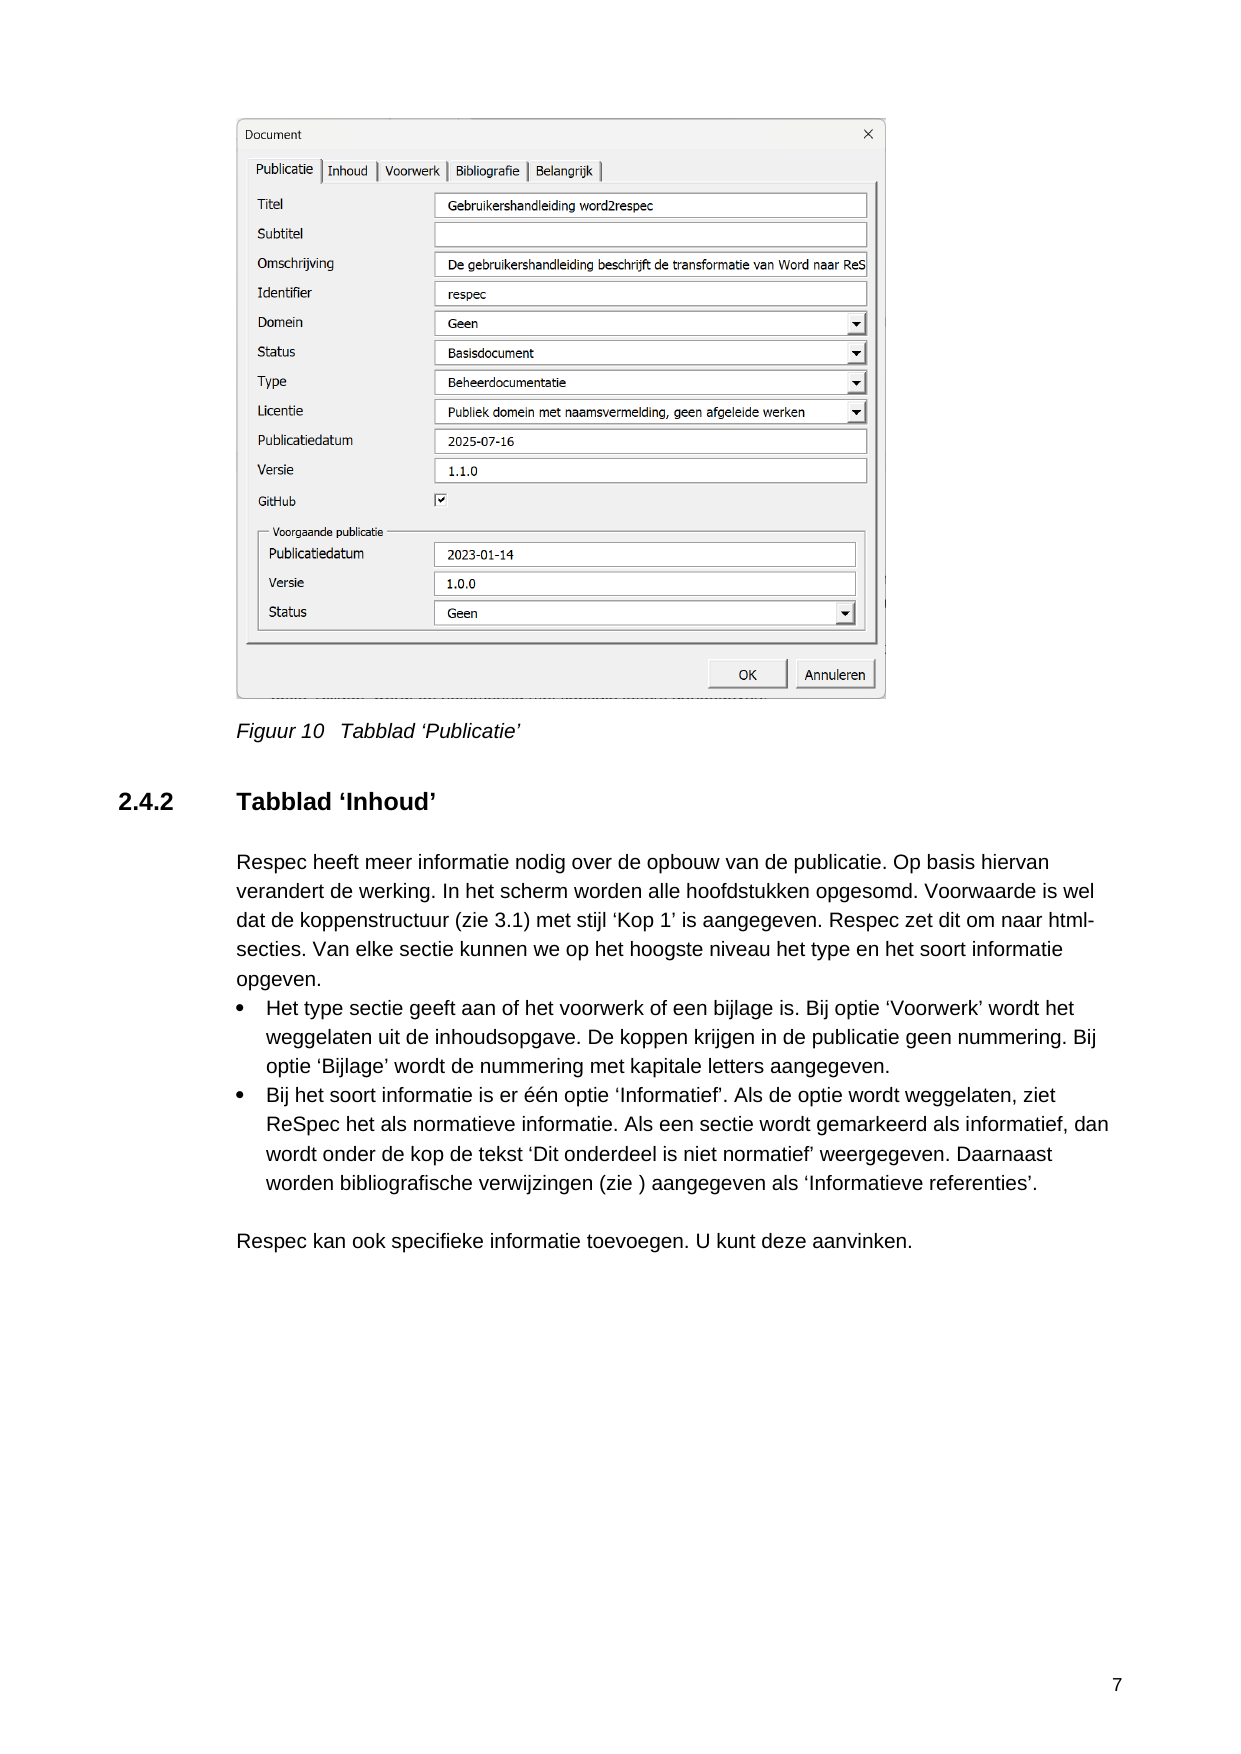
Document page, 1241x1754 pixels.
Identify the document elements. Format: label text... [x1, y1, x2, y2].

subtitle Tabblad ‘Inhoud’ [118, 786, 1122, 815]
text Tabblad ‘Publicatie’ [236, 713, 1122, 742]
list Bij het soort informatie is er één optie ‘Informatief’. Als de optie wordt weggelaten, ziet ReSpec het als normatieve informatie. Als een sectie wordt gemarkeerd als informatief, dan wordt onder de kop de tekst ‘Dit onderdeel is niet normatief’ weergegeven. Daarnaast worden bibliografische verwijzingen (zie 0) aangegeven als ‘Informatieve referenties’. [236, 1078, 1122, 1194]
picture [236, 118, 886, 699]
list Het type sectie geeft aan of het voorwerk of een bijlage is. Bij optie ‘Voorwerk’ wordt het weggelaten uit de inhoudsopgave. De koppen krijgen in de publicatie geen nummering. Bij optie ‘Bijlage’ wordt de nummering met kapitale letters aangegeven. [236, 990, 1122, 1078]
text Respec kan ook specifieke informatie toevoegen. U kunt deze aanvinken. [236, 1224, 1122, 1253]
text Respec heeft meer informatie nodig over de opbouw van de publicatie. Op basis hiervan verandert de werking. In het scherm worden alle hoofdstukken opgesomd. Voorwaarde is wel dat de koppenstructuur (zie 3.1) met stijl ‘Kop 1’ is aangegeven. Respec zet dit om naar html-secties. Van elke sectie kunnen we op het hoogste niveau het type en het soort informatie opgeven. [236, 844, 1122, 990]
